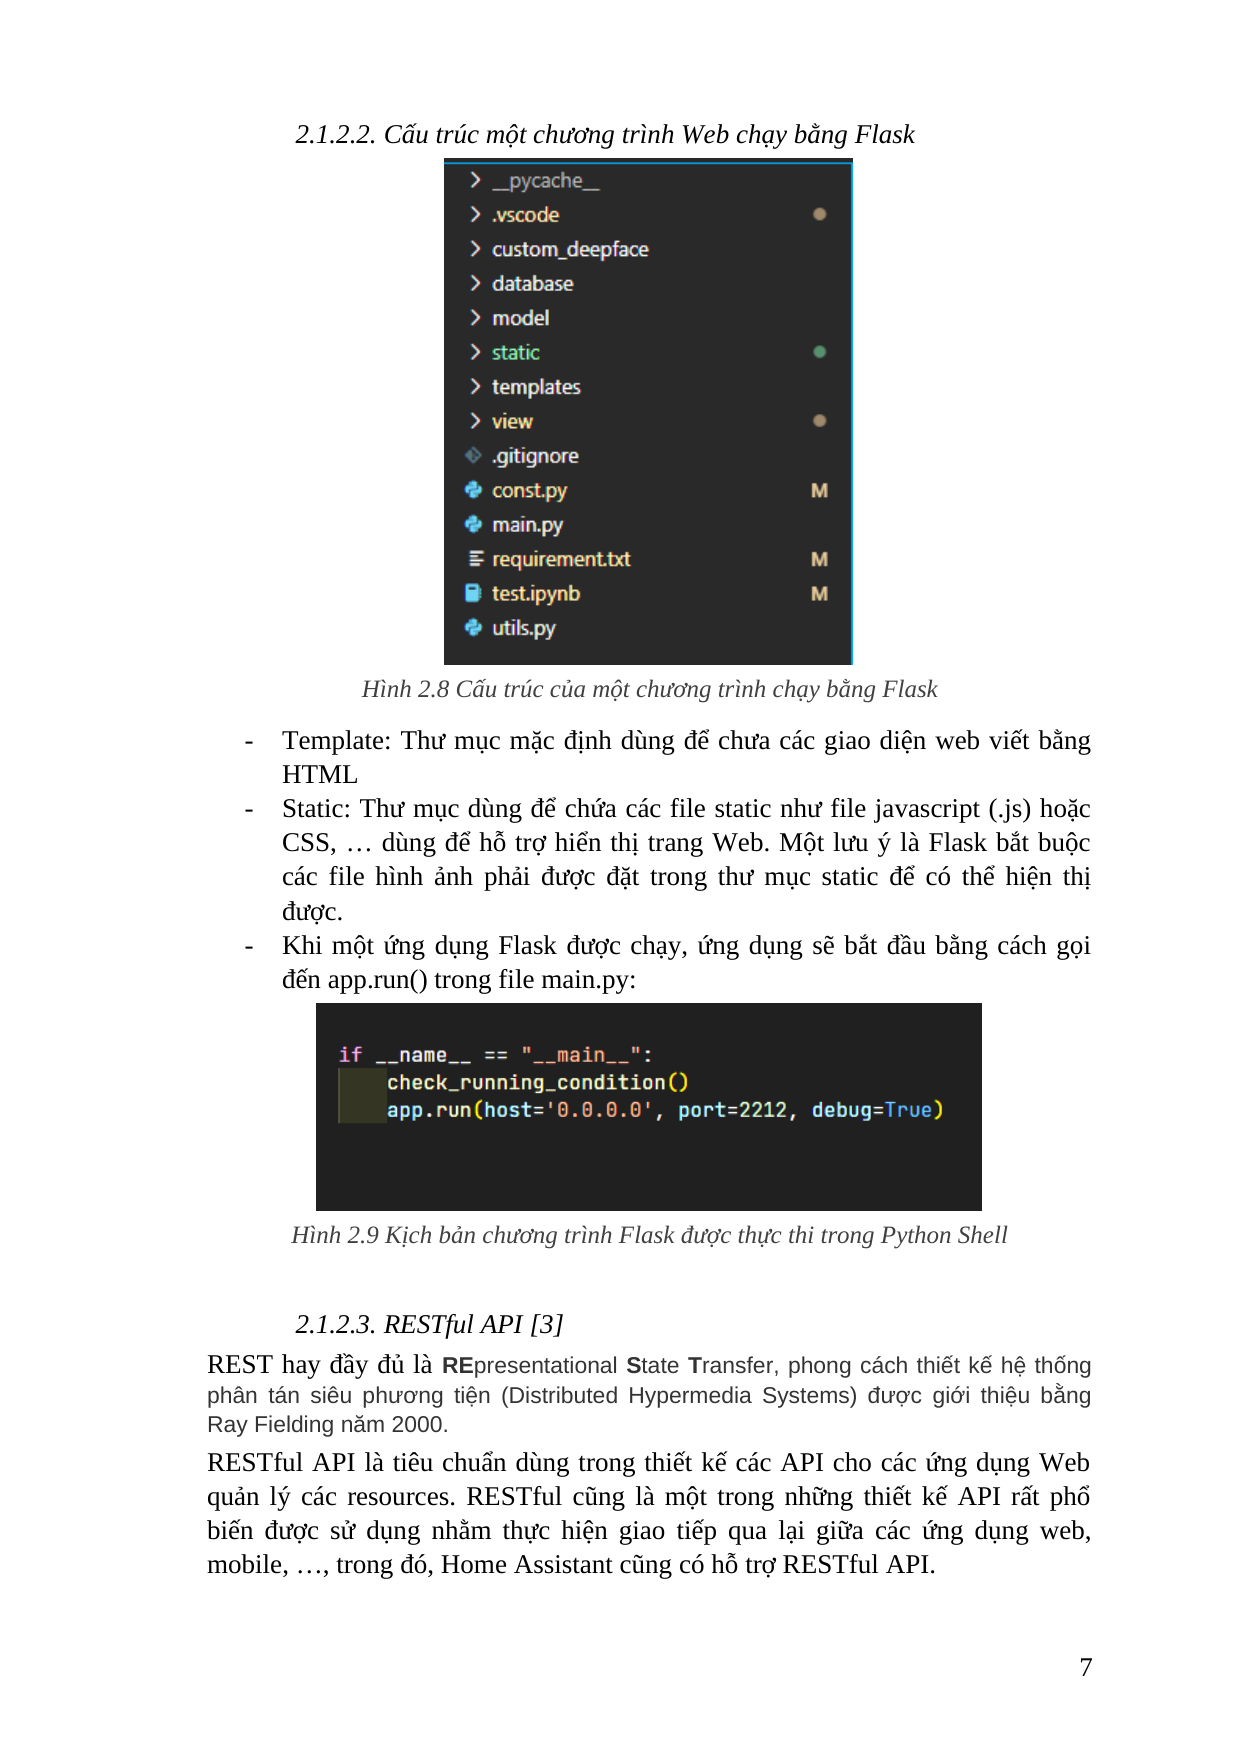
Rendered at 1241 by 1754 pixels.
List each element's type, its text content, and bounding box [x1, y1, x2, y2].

picture [444, 158, 853, 162]
picture [444, 165, 850, 665]
list Static: Thư mục dùng để chứa các file static như file javascript (.js) hoặc CSS, … dùng để hỗ trợ hiển thị trang Web. Một lưu ý là Flask bắt buộc các file hình ảnh phải được đặt trong thư mục static để có thể hiện thị được. [244, 792, 1092, 926]
subtitle Cấu trúc một chương trình Web chạy bằng Flask [207, 118, 1092, 149]
list Khi một ứng dụng Flask được chạy, ứng dụng sẽ bắt đầu bằng cách gọi đến app.run() trong file main.py: [244, 929, 1092, 994]
list Template: Thư mục mặc định dùng để chưa các giao diện web viết bằng HTML [244, 724, 1092, 789]
text RESTful API là tiêu chuẩn dùng trong thiết kế các API cho các ứng dụng Web quản lý các resources. RESTful cũng là một trong những thiết kế API rất phổ biến được sử dụng nhằm thực hiện giao tiếp qua lại giữa các ứng dụng web, mobile, …, trong đó, Home Assistant cũng có hỗ trợ RESTful API. [207, 1446, 1092, 1580]
picture [316, 1003, 982, 1211]
text REST hay đầy đủ là REpresentational State Transfer, phong cách thiết kế hệ thống phân tán siêu phương tiện (Distributed Hypermedia Systems) được giới thiệu bằng Ray Fielding năm 2000. [207, 1348, 1092, 1437]
subtitle RESTful API [207, 1308, 1092, 1339]
